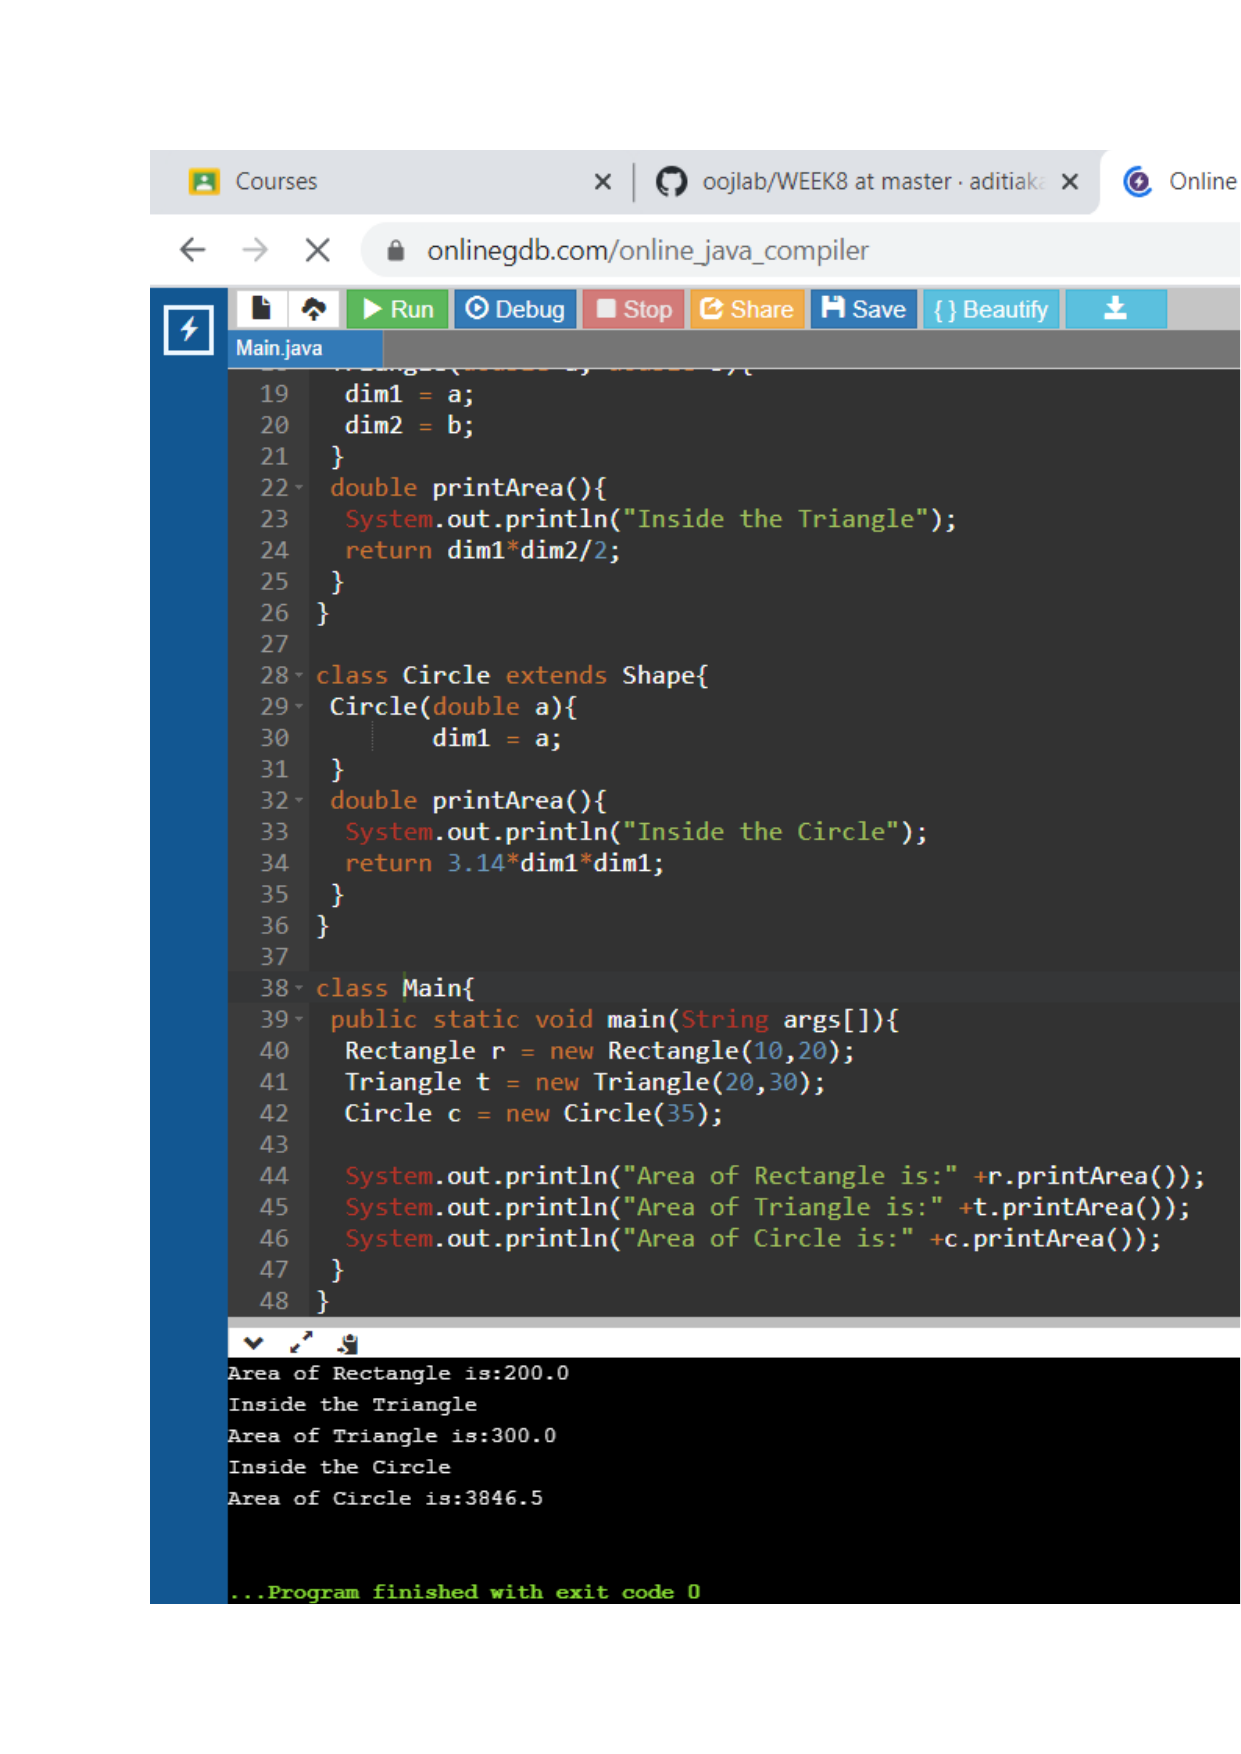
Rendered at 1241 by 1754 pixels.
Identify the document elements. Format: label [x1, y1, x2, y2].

picture [150, 150, 1241, 1604]
